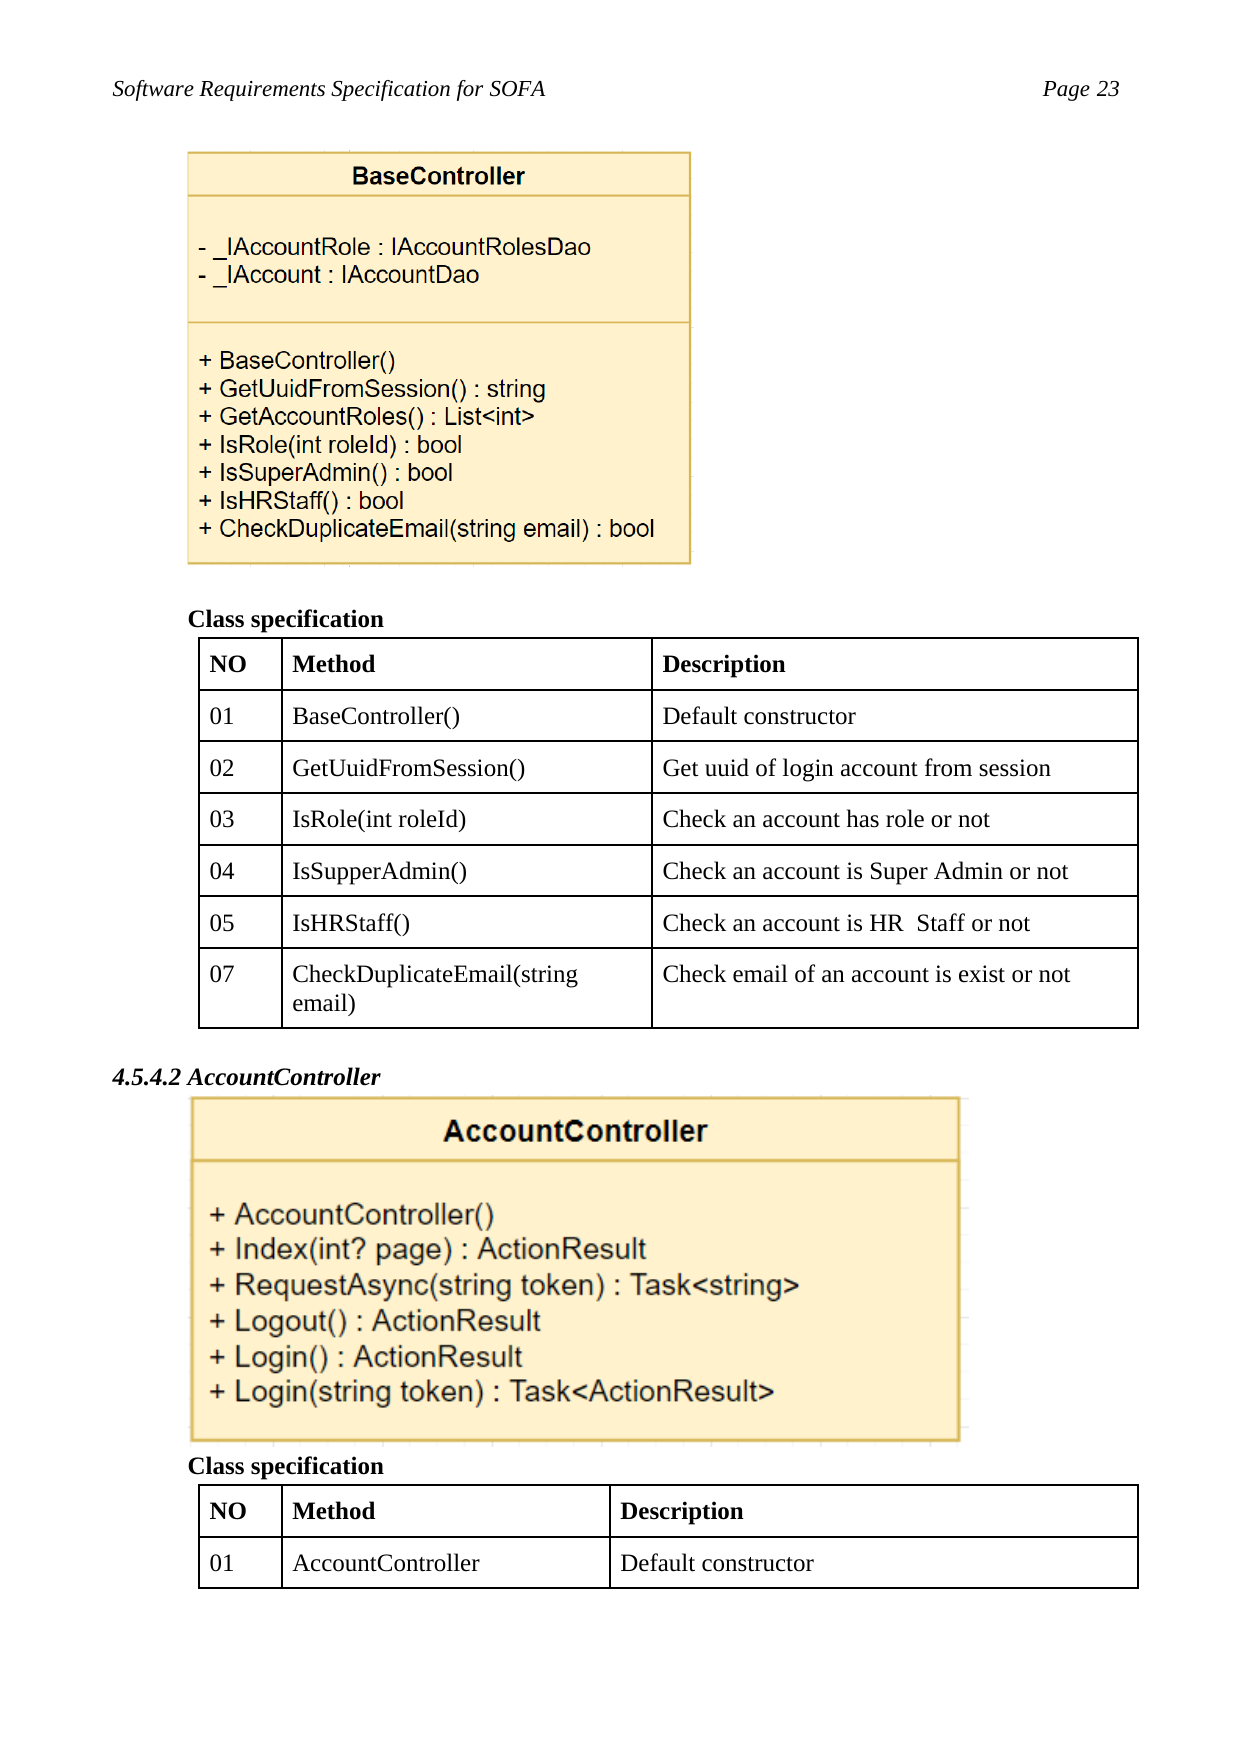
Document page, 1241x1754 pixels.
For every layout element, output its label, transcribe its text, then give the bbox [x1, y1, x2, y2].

table_header NO [200, 1486, 281, 1536]
picture [187, 1095, 969, 1447]
subtitle 4.5.4.2 AccountController [112, 1062, 1128, 1091]
table_cell Check an account is Super Admin or not [653, 846, 1137, 895]
table_header NO [200, 639, 281, 688]
table_header Method [283, 1486, 609, 1536]
table_cell Check an account is HR Staff or not [653, 897, 1137, 947]
table_cell Check an account has role or not [653, 794, 1137, 843]
table_cell GetUuidFromSession() [283, 742, 651, 792]
text Class specification [112, 604, 1128, 633]
table_cell 07 [200, 949, 281, 1027]
table_cell AccountController [283, 1538, 609, 1587]
table_cell 01 [200, 1538, 281, 1587]
text Class specification [112, 1451, 1128, 1479]
table_cell IsSupperAdmin() [283, 846, 651, 895]
table_cell Check email of an account is exist or not [653, 949, 1137, 1027]
table_header Description [653, 639, 1137, 688]
table_cell 01 [200, 691, 281, 740]
table_cell CheckDuplicateEmail(string email) [283, 949, 651, 1027]
table_cell Default constructor [611, 1538, 1137, 1587]
table_header Description [611, 1486, 1137, 1536]
table_cell Default constructor [653, 691, 1137, 740]
table_cell BaseController() [283, 691, 651, 740]
table_cell 02 [200, 742, 281, 792]
table_cell IsRole(int roleId) [283, 794, 651, 843]
table_header Method [283, 639, 651, 688]
picture [187, 150, 694, 567]
table_cell 03 [200, 794, 281, 843]
table_cell 04 [200, 846, 281, 895]
table_cell IsHRStaff() [283, 897, 651, 947]
table_cell 05 [200, 897, 281, 947]
table_cell Get uuid of login account from session [653, 742, 1137, 792]
